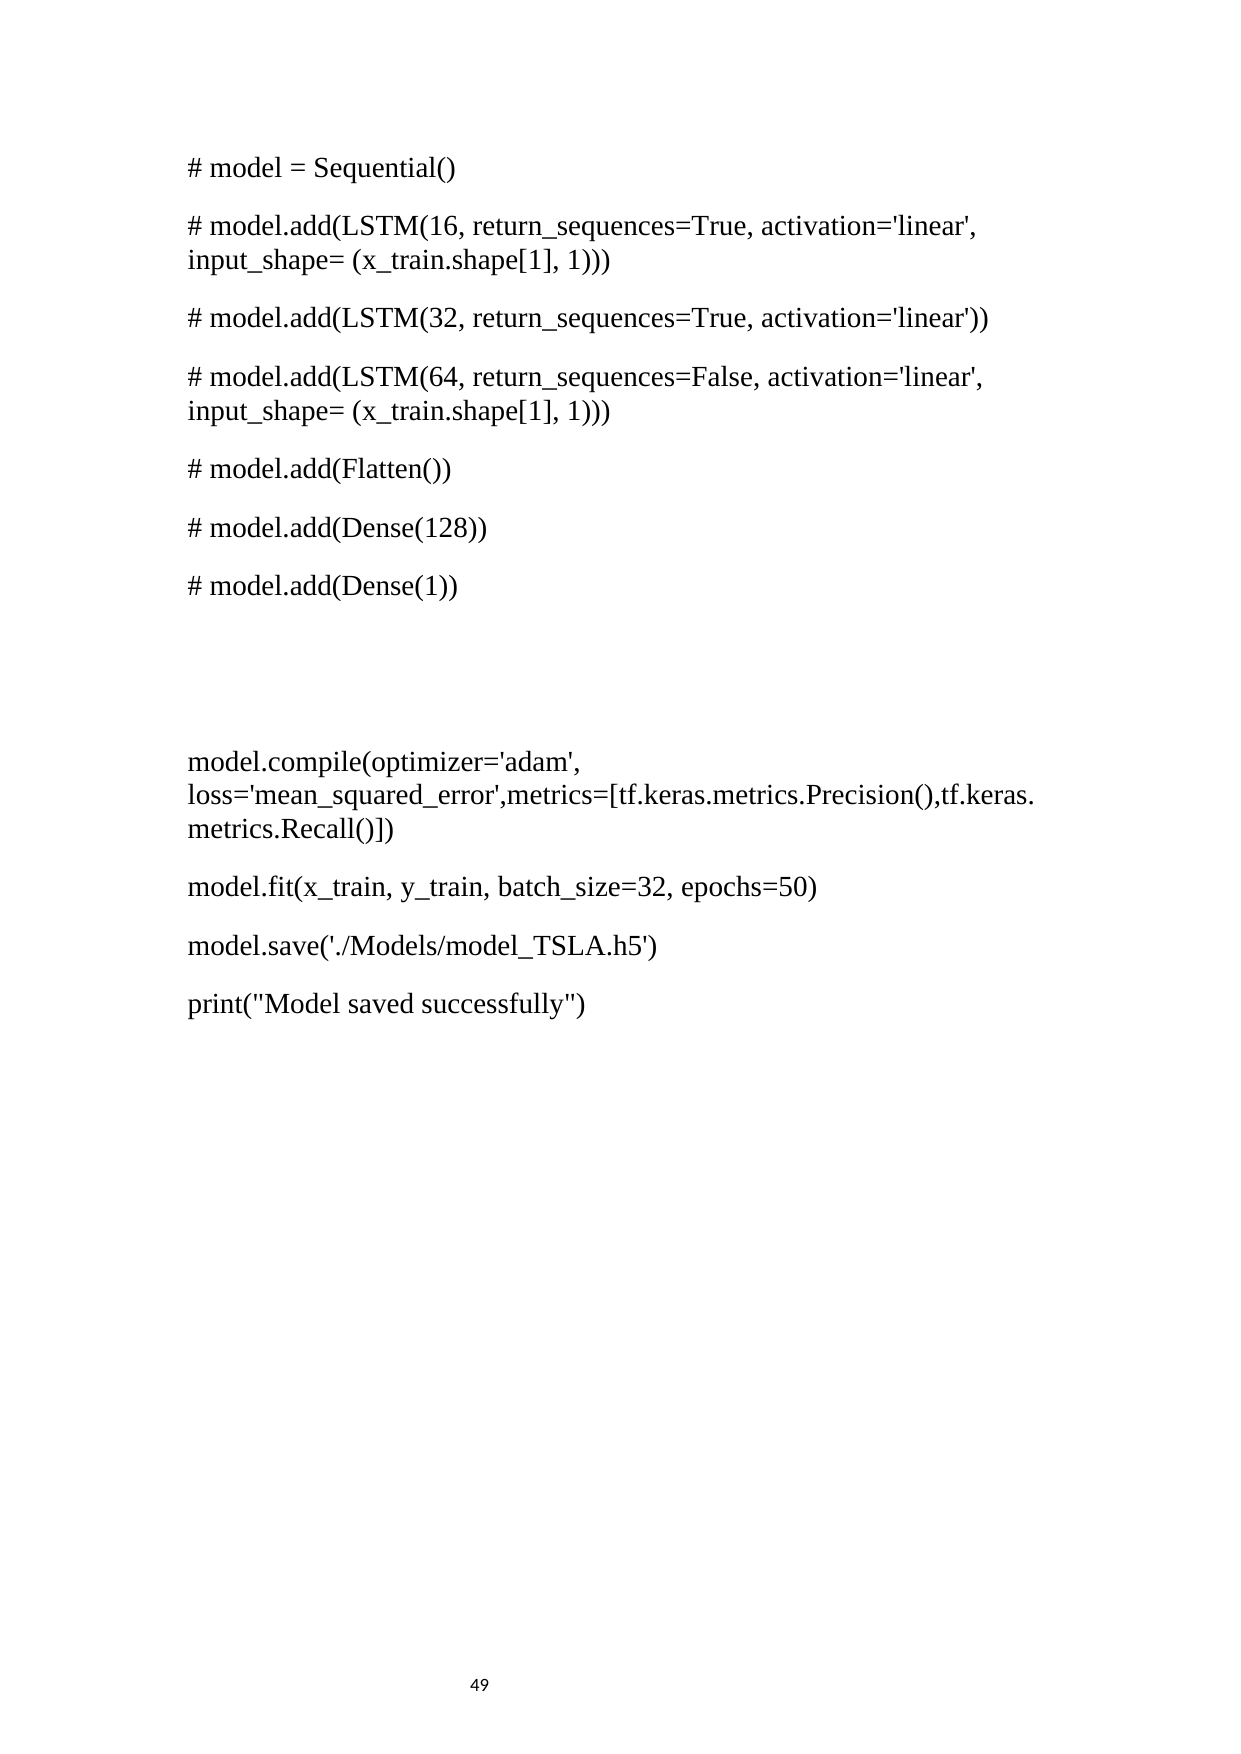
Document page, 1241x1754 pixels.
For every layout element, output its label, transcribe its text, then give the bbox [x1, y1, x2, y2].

text model.fit(x_train, y_train, batch_size=32, epochs=50) [187, 869, 1053, 903]
text print("Model saved successfully") [187, 987, 1053, 1020]
text # model = Sequential() [187, 150, 1053, 183]
text # model.add(Flatten()) [187, 451, 1053, 485]
text # model.add(Dense(128)) [187, 510, 1053, 543]
text # model.add(LSTM(16, return_sequences=True, activation='linear', input_shape= (x_train.shape[1], 1))) [187, 208, 1053, 276]
text # model.add(LSTM(32, return_sequences=True, activation='linear')) [187, 301, 1053, 334]
text model.save('./Models/model_TSLA.h5') [187, 928, 1053, 962]
text # model.add(Dense(1)) [187, 568, 1053, 602]
text model.compile(optimizer='adam', loss='mean_squared_error',metrics=[tf.keras.metrics.Precision(),tf.keras.metrics.Recall()]) [187, 744, 1053, 844]
text # model.add(LSTM(64, return_sequences=False, activation='linear', input_shape= (x_train.shape[1], 1))) [187, 359, 1053, 426]
